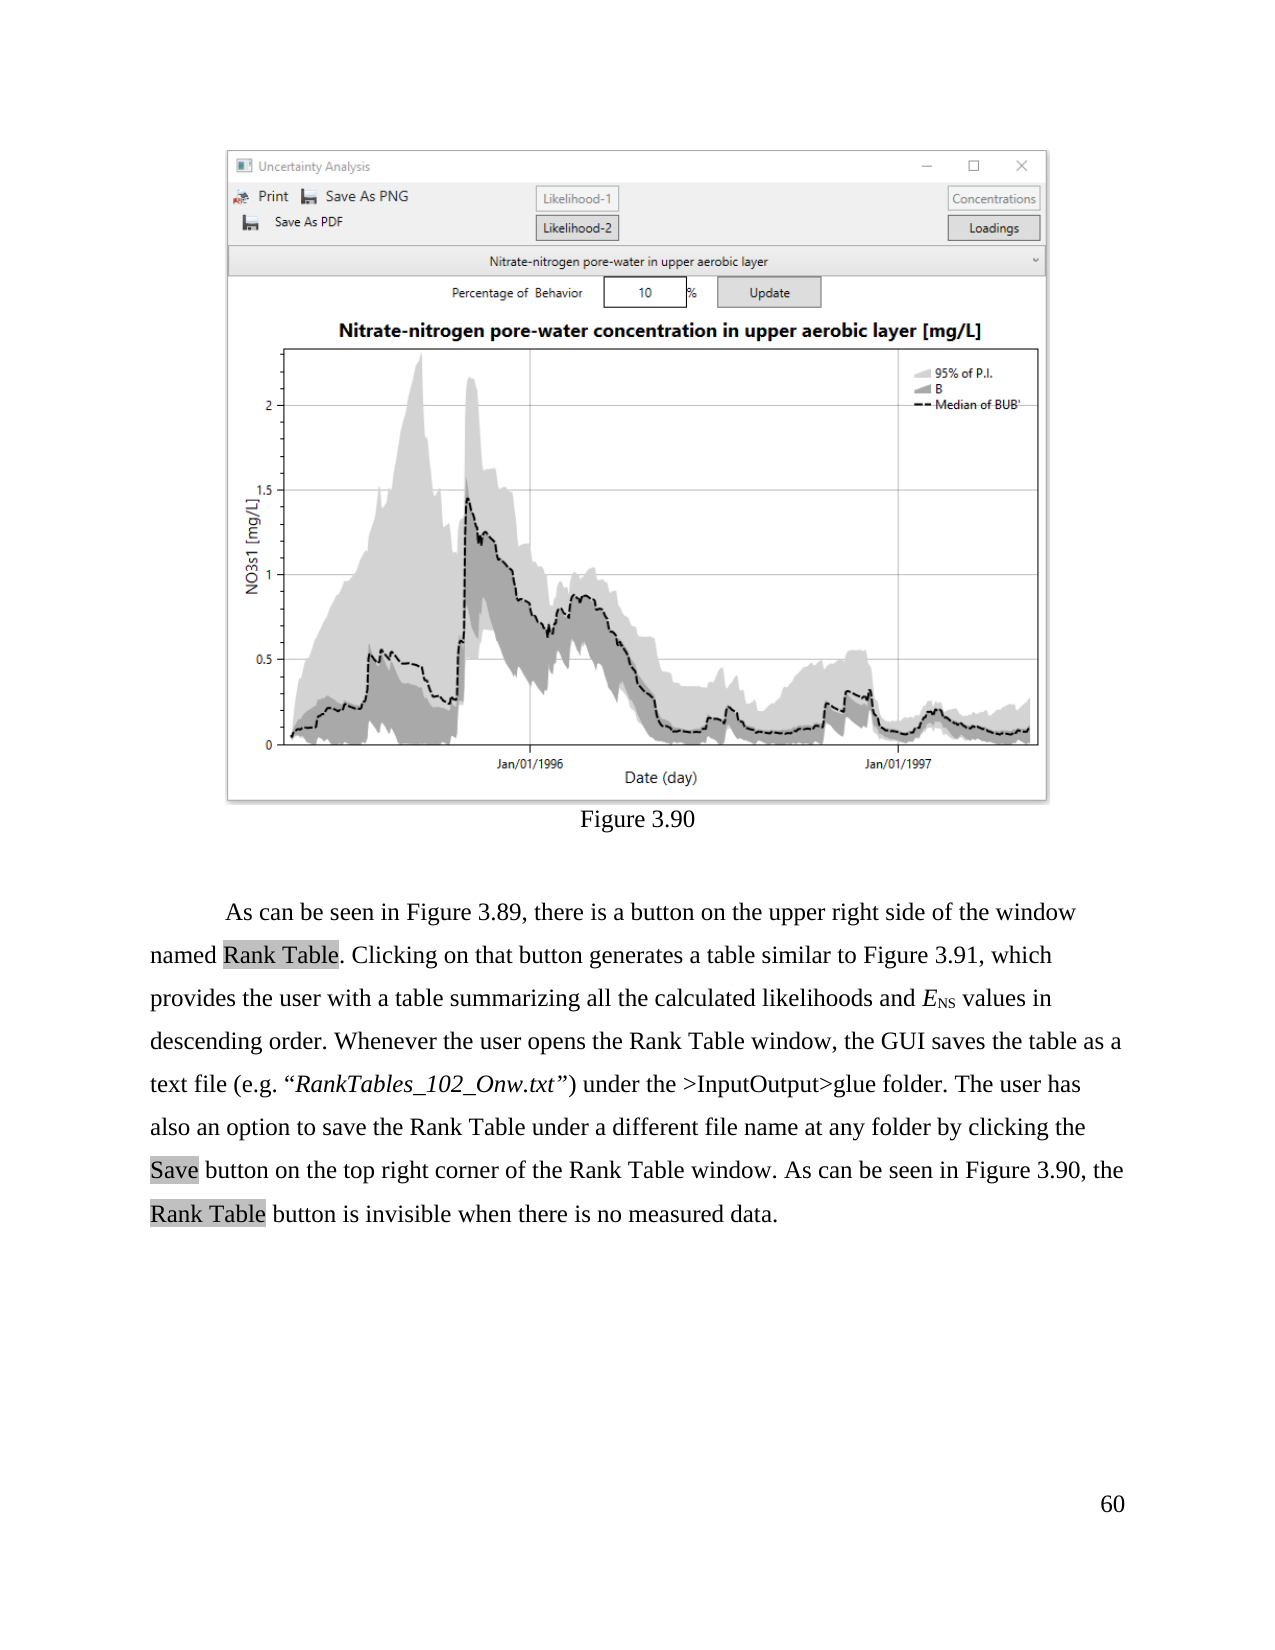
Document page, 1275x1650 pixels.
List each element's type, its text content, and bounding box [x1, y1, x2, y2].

picture [225, 150, 1050, 805]
